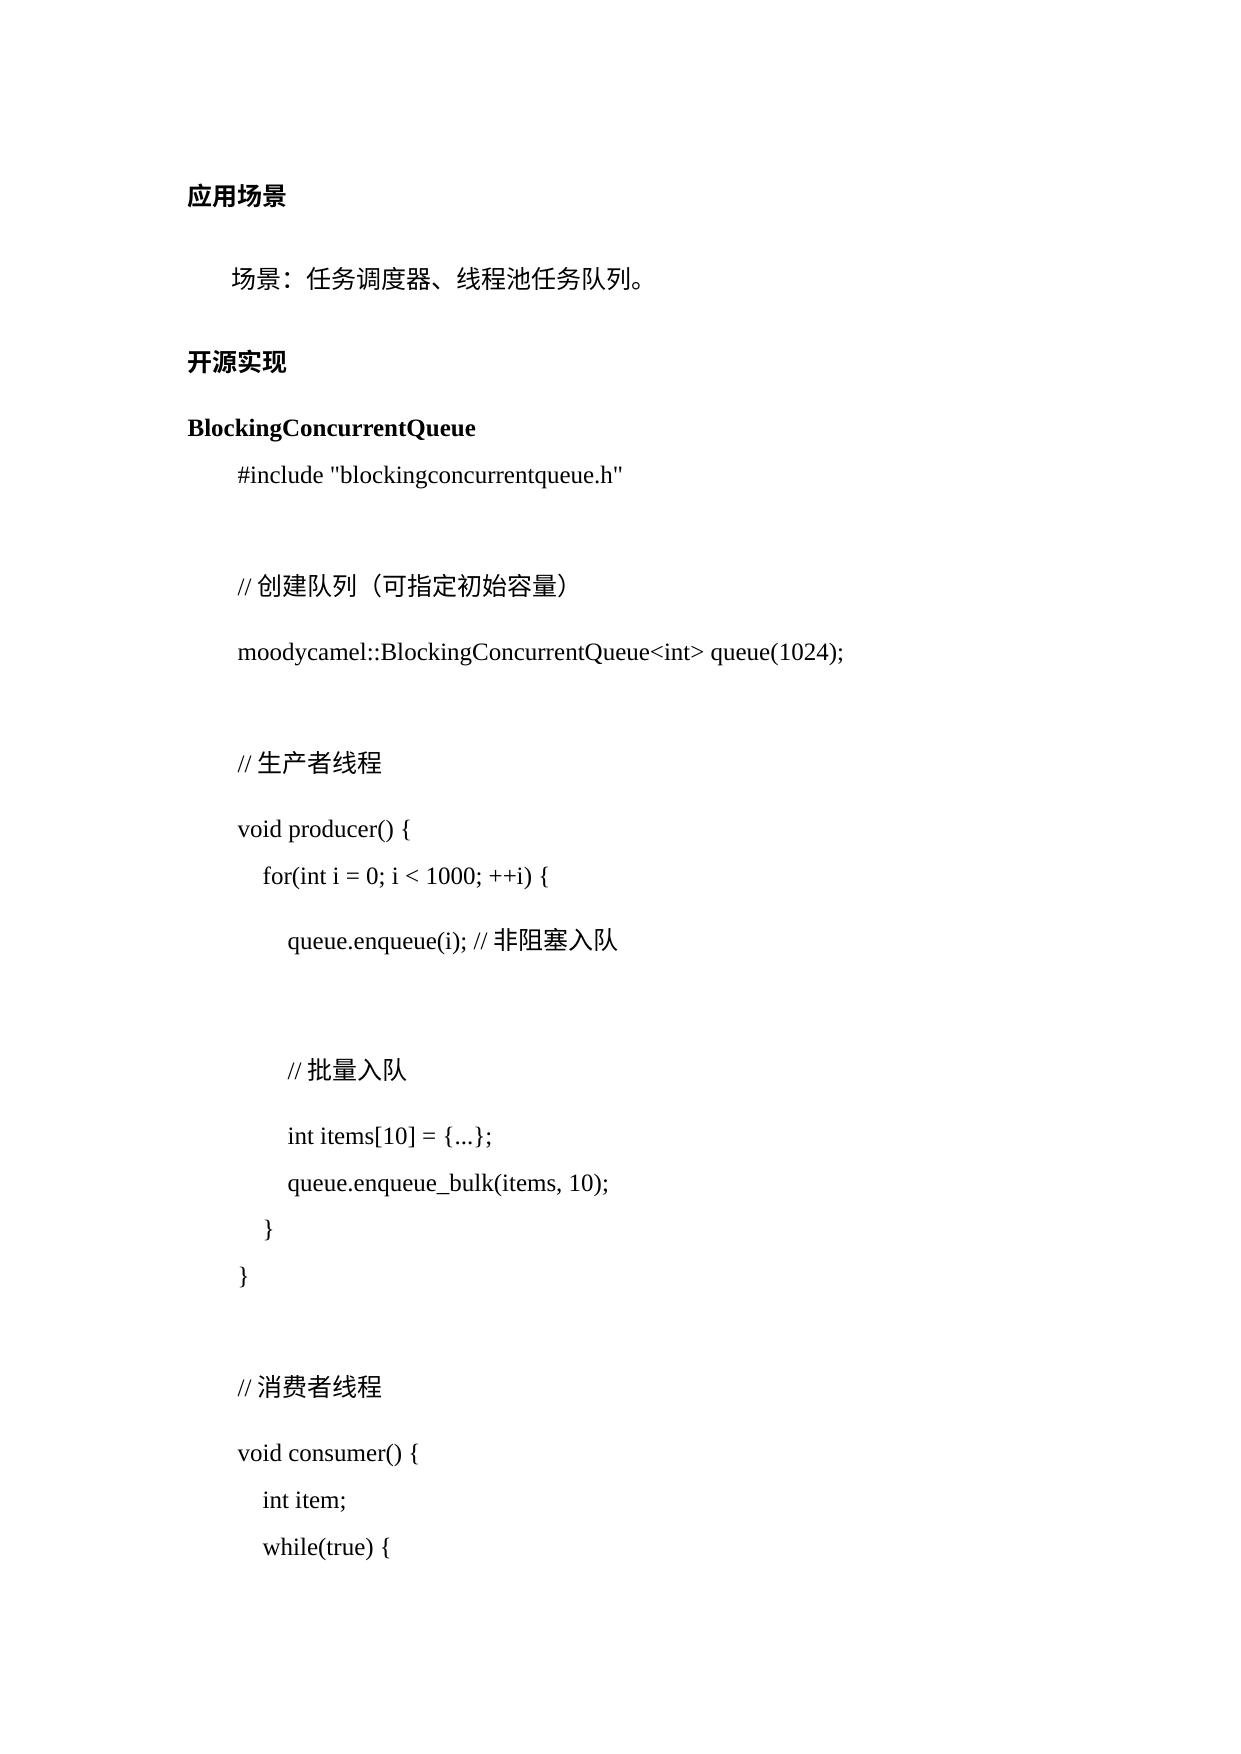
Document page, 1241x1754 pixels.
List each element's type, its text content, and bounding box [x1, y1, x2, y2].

text // 创建队列（可指定初始容量） [237, 552, 1053, 617]
text void producer() { [237, 812, 1053, 844]
text // 消费者线程 [237, 1353, 1053, 1418]
text } [237, 1259, 1053, 1292]
text void consumer() { [237, 1436, 1053, 1469]
text #include "blockingconcurrentqueue.h" [237, 458, 1053, 491]
text queue.enqueue(i); // 非阻塞入队 [237, 906, 1053, 971]
subtitle 开源实现 [187, 328, 1053, 393]
text // 批量入队 [237, 1036, 1053, 1101]
subtitle BlockingConcurrentQueue [187, 411, 1053, 444]
text queue.enqueue_bulk(items, 10); [237, 1166, 1053, 1198]
text while(true) { [237, 1530, 1053, 1563]
subtitle 应用场景 [187, 162, 1053, 227]
text } [237, 1213, 1053, 1245]
text 场景：任务调度器、线程池任务队列。 [187, 245, 1053, 310]
text moodycamel::BlockingConcurrentQueue<int> queue(1024); [237, 635, 1053, 668]
text for(int i = 0; i < 1000; ++i) { [237, 859, 1053, 891]
text int items[10] = {...}; [237, 1119, 1053, 1151]
text int item; [237, 1483, 1053, 1516]
text // 生产者线程 [237, 729, 1053, 794]
